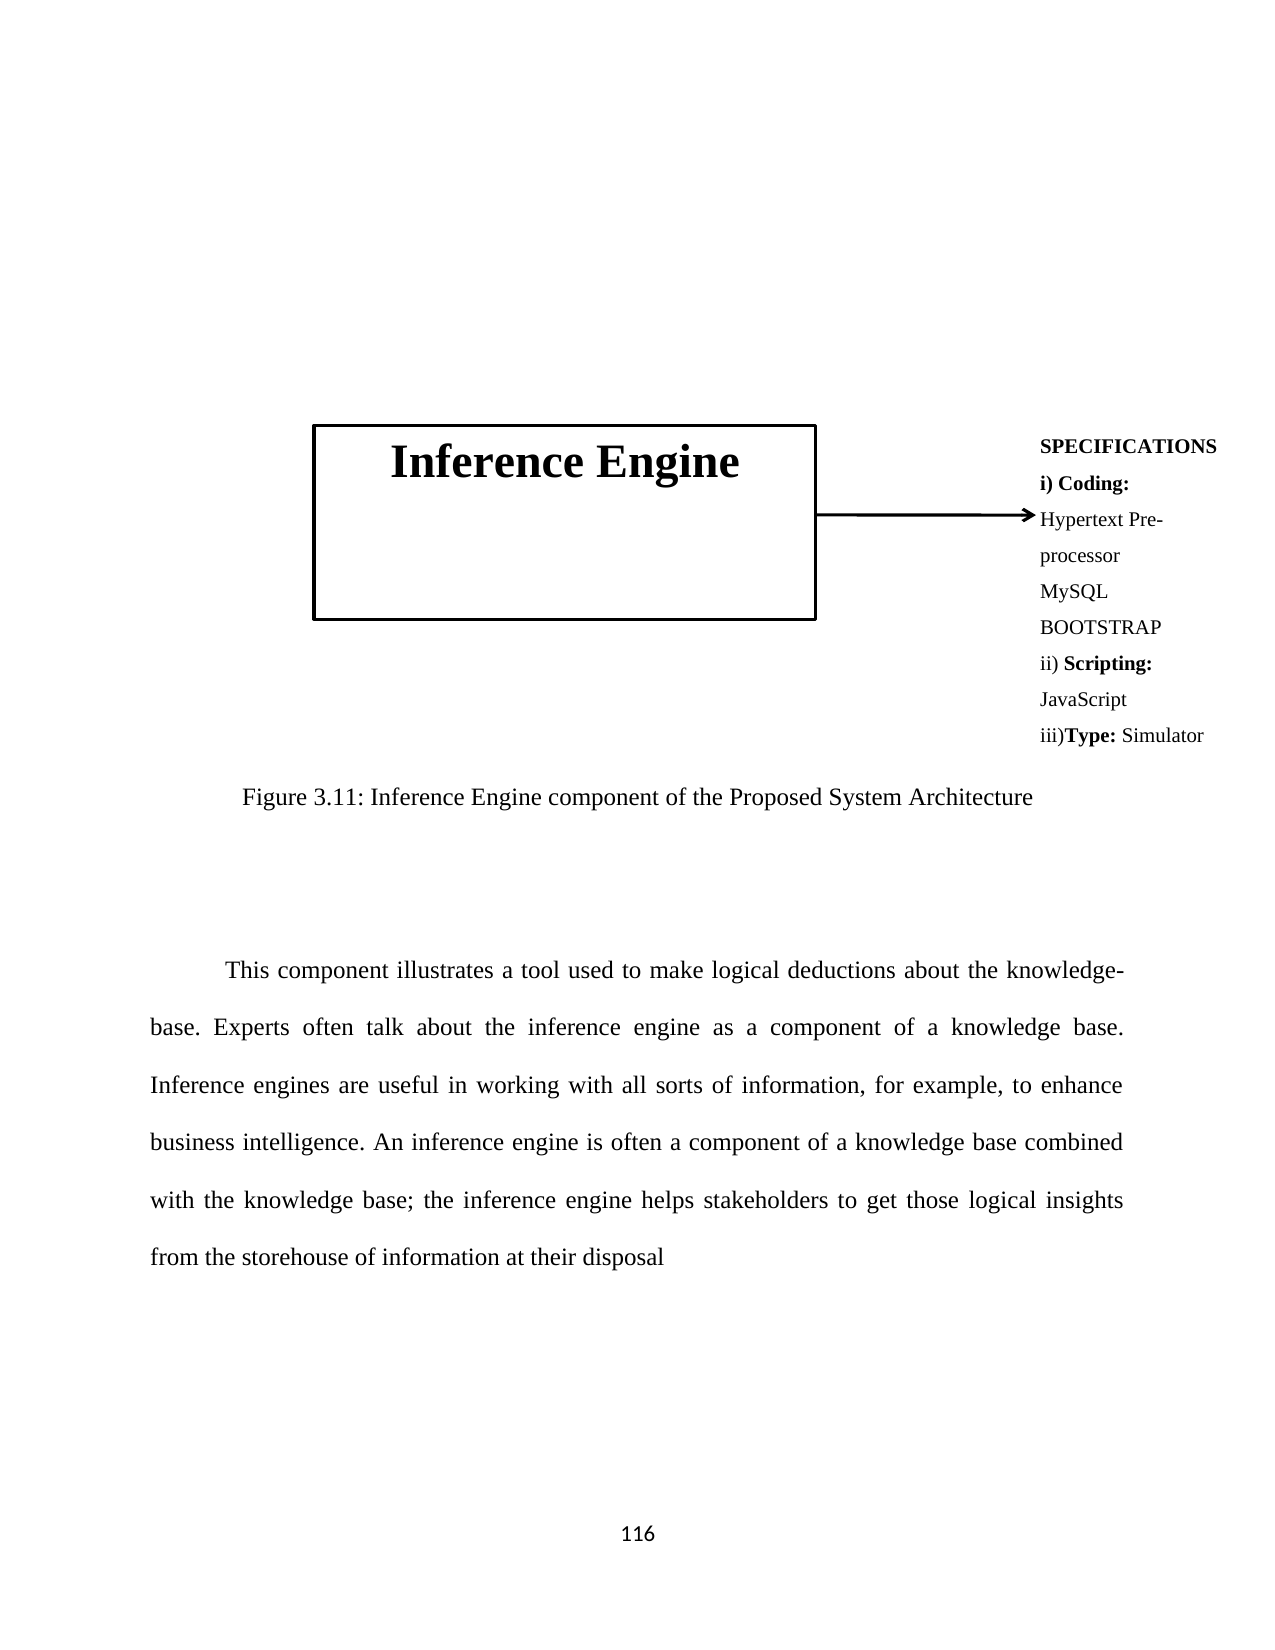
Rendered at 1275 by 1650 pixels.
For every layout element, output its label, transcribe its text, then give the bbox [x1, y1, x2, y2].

text This component illustrates a tool used to make logical deductions about the knowledge-base. Experts often talk about the inference engine as a component of a knowledge base. Inference engines are useful in working with all sorts of information, for example, to enhance business intelligence. An inference engine is often a component of a knowledge base combined with the knowledge base; the inference engine helps stakeholders to get those logical insights from the storehouse of information at their disposal [150, 955, 1125, 1271]
text Figure 3.11: Inference Engine component of the Proposed System Architecture [150, 782, 1125, 811]
